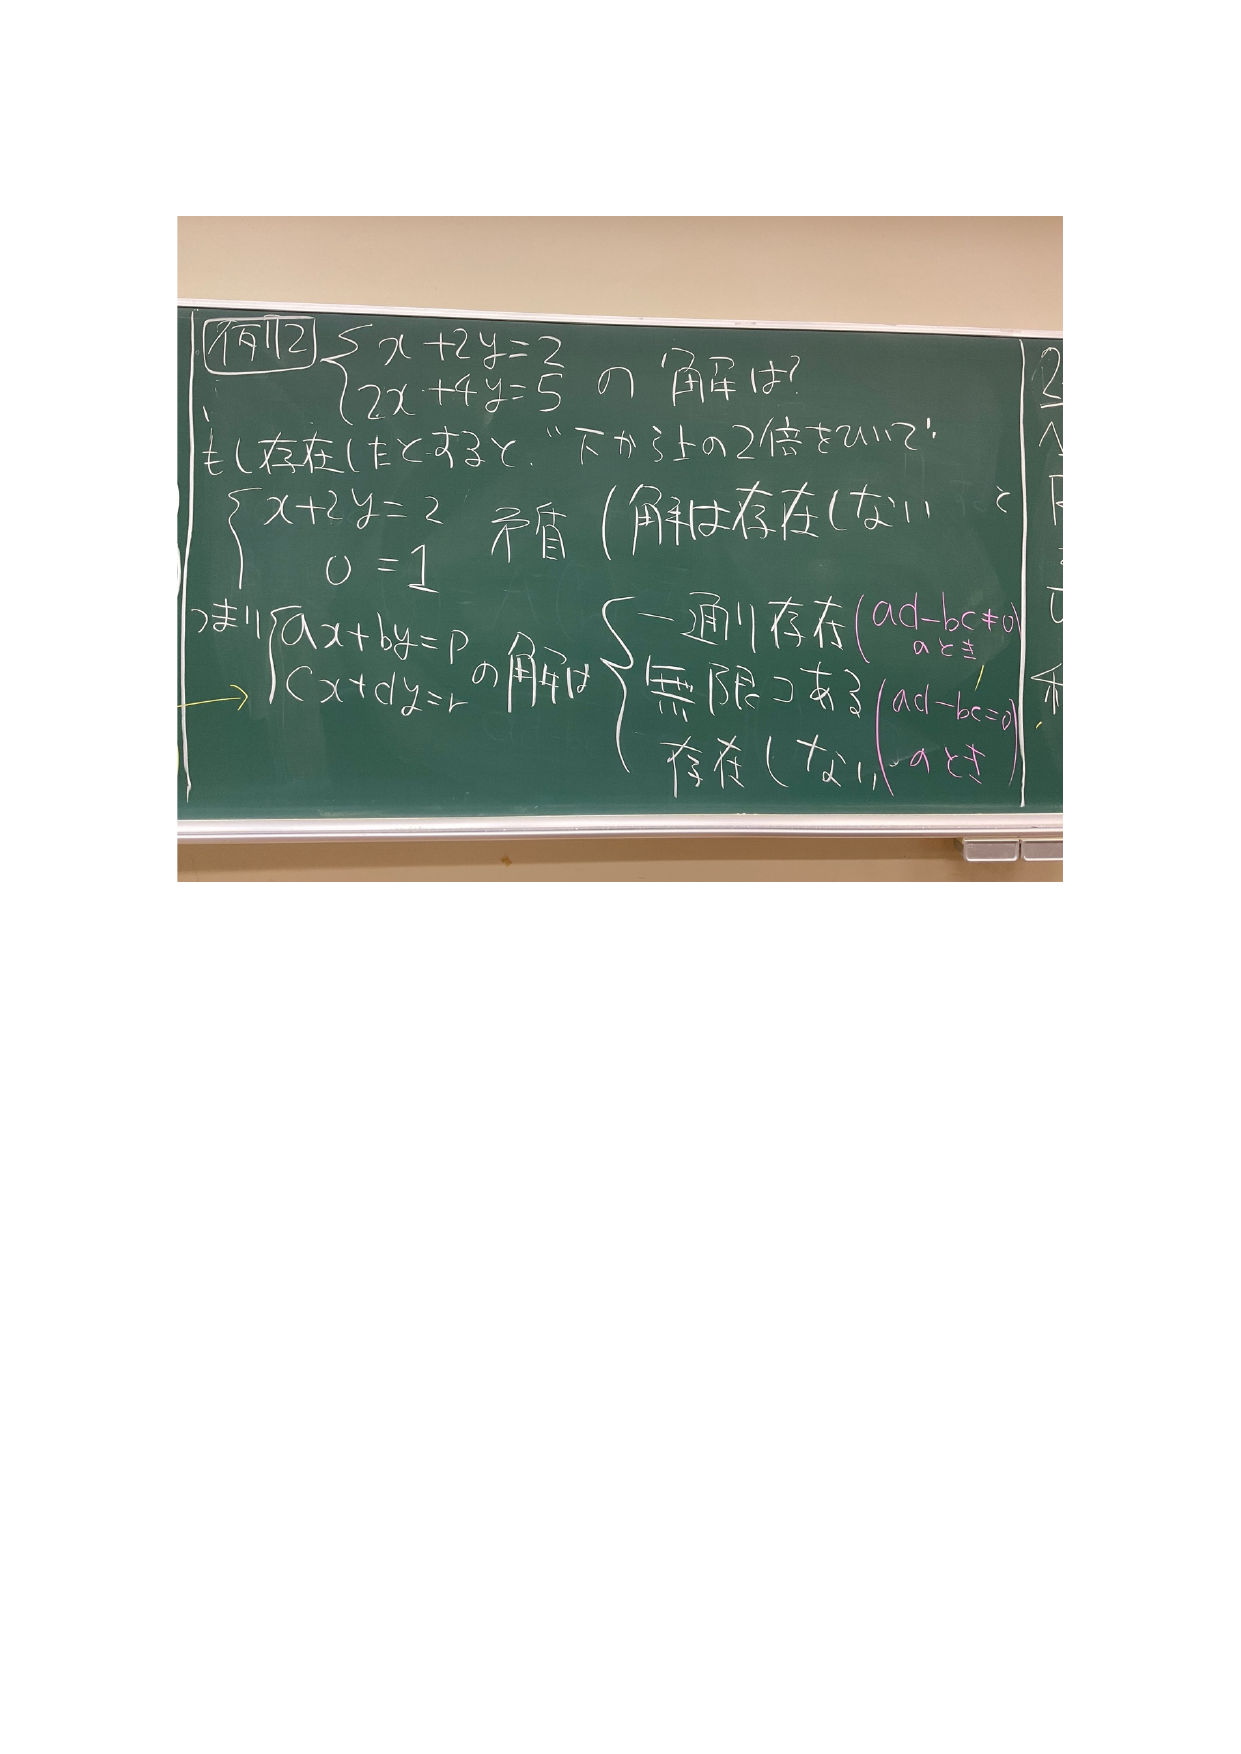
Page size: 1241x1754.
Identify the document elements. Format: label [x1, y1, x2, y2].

picture [177, 216, 1063, 882]
